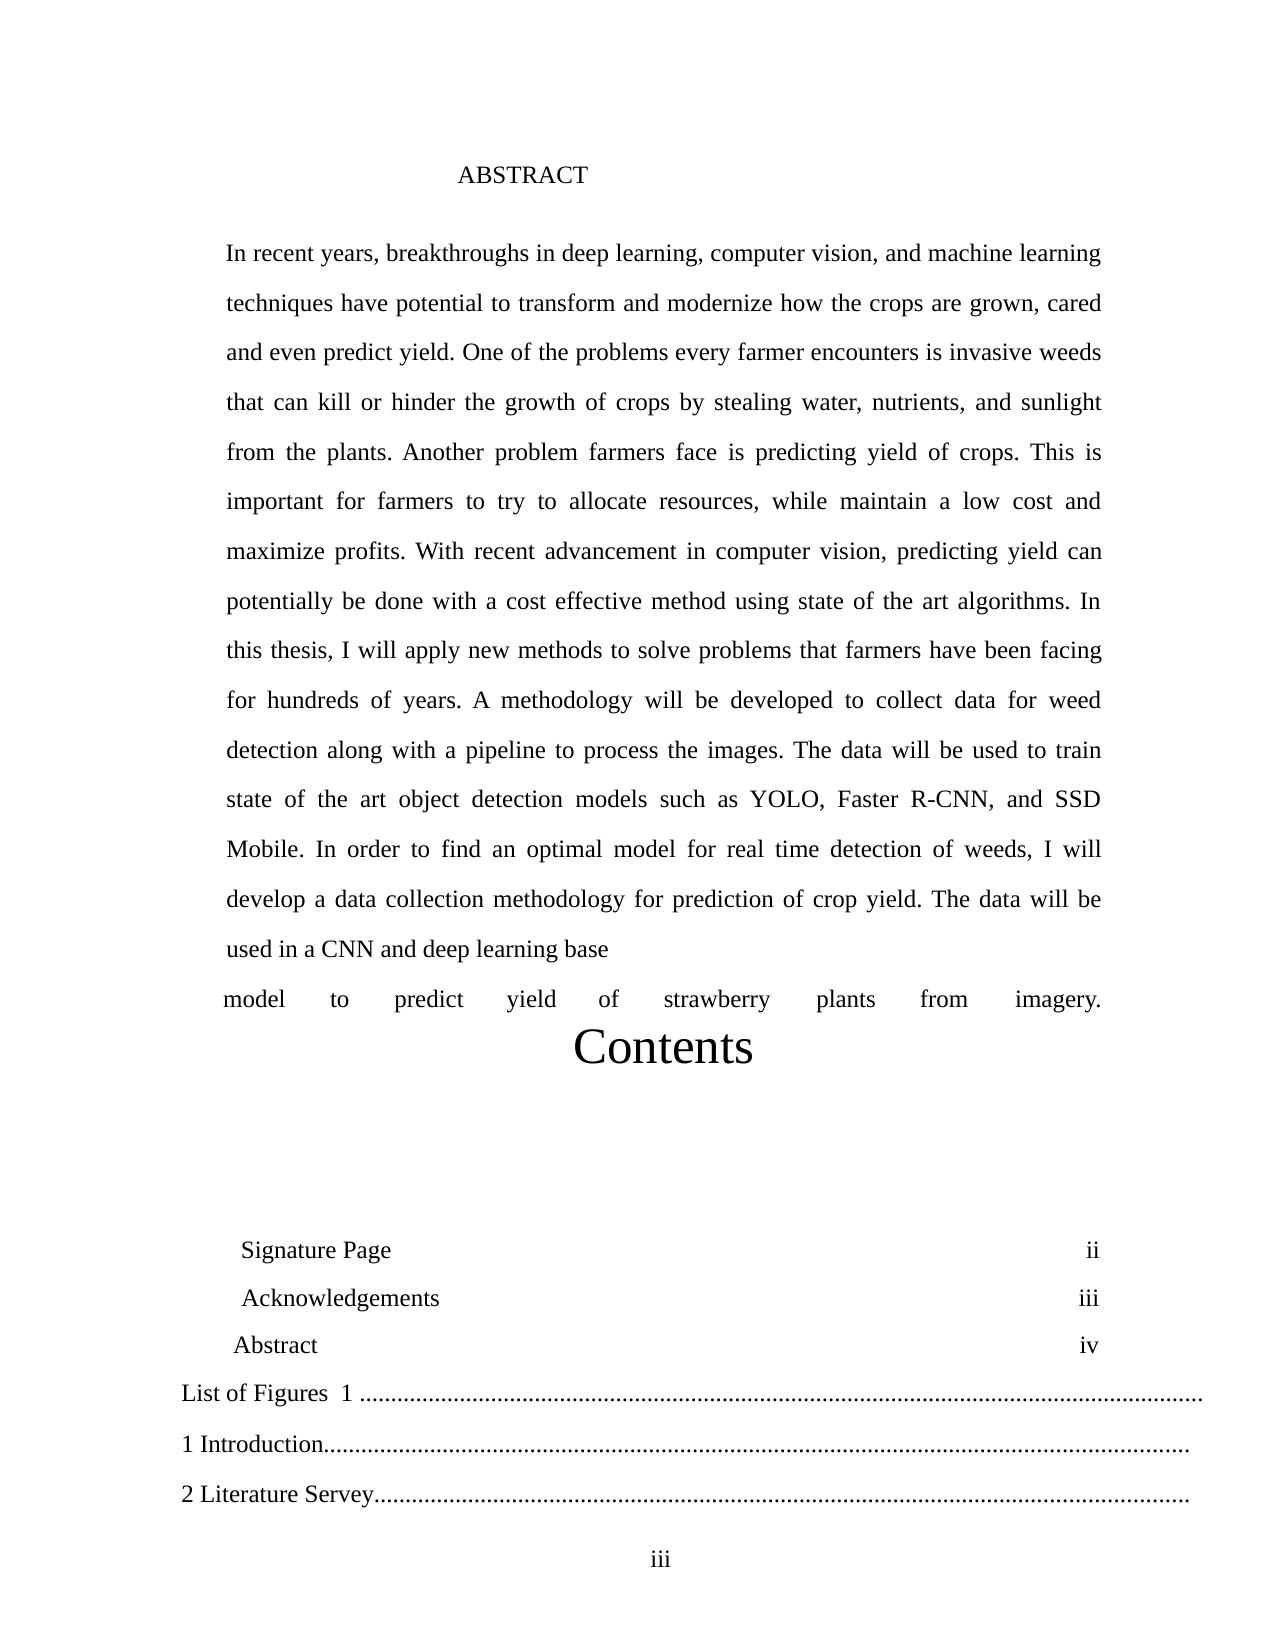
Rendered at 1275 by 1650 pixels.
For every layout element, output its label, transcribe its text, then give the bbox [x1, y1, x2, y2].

text Contents [178, 1015, 1204, 1074]
text model to predict yield of strawberry plants from imagery. [179, 984, 1204, 1013]
text Acknowledgements iii [179, 1283, 1204, 1312]
text Abstract iv [179, 1331, 1204, 1359]
text Signature Page ii [179, 1235, 1204, 1264]
text In recent years, breakthroughs in deep learning, computer vision, and machine learning techniques have potential to transform and modernize how the crops are grown, cared and even predict yield. One of the problems every farmer encounters is invasive weeds that can kill or hinder the growth of crops by stealing water, nutrients, and sunlight from the plants. Another problem farmers face is predicting yield of crops. This is important for farmers to try to allocate resources, while maintain a low cost and maximize profits. With recent advancement in computer vision, predicting yield can potentially be done with a cost effective method using state of the art algorithms. In this thesis, I will apply new methods to solve problems that farmers have been facing for hundreds of years. A methodology will be developed to collect data for weed detection along with a pipeline to process the images. The data will be used to train state of the art object detection models such as YOLO, Faster R-CNN, and SSD Mobile. In order to find an optimal model for real time detection of weeds, I will develop a data collection methodology for prediction of crop yield. The data will be used in a CNN and deep learning base [225, 238, 1103, 962]
text ABSTRACT [178, 160, 1204, 189]
